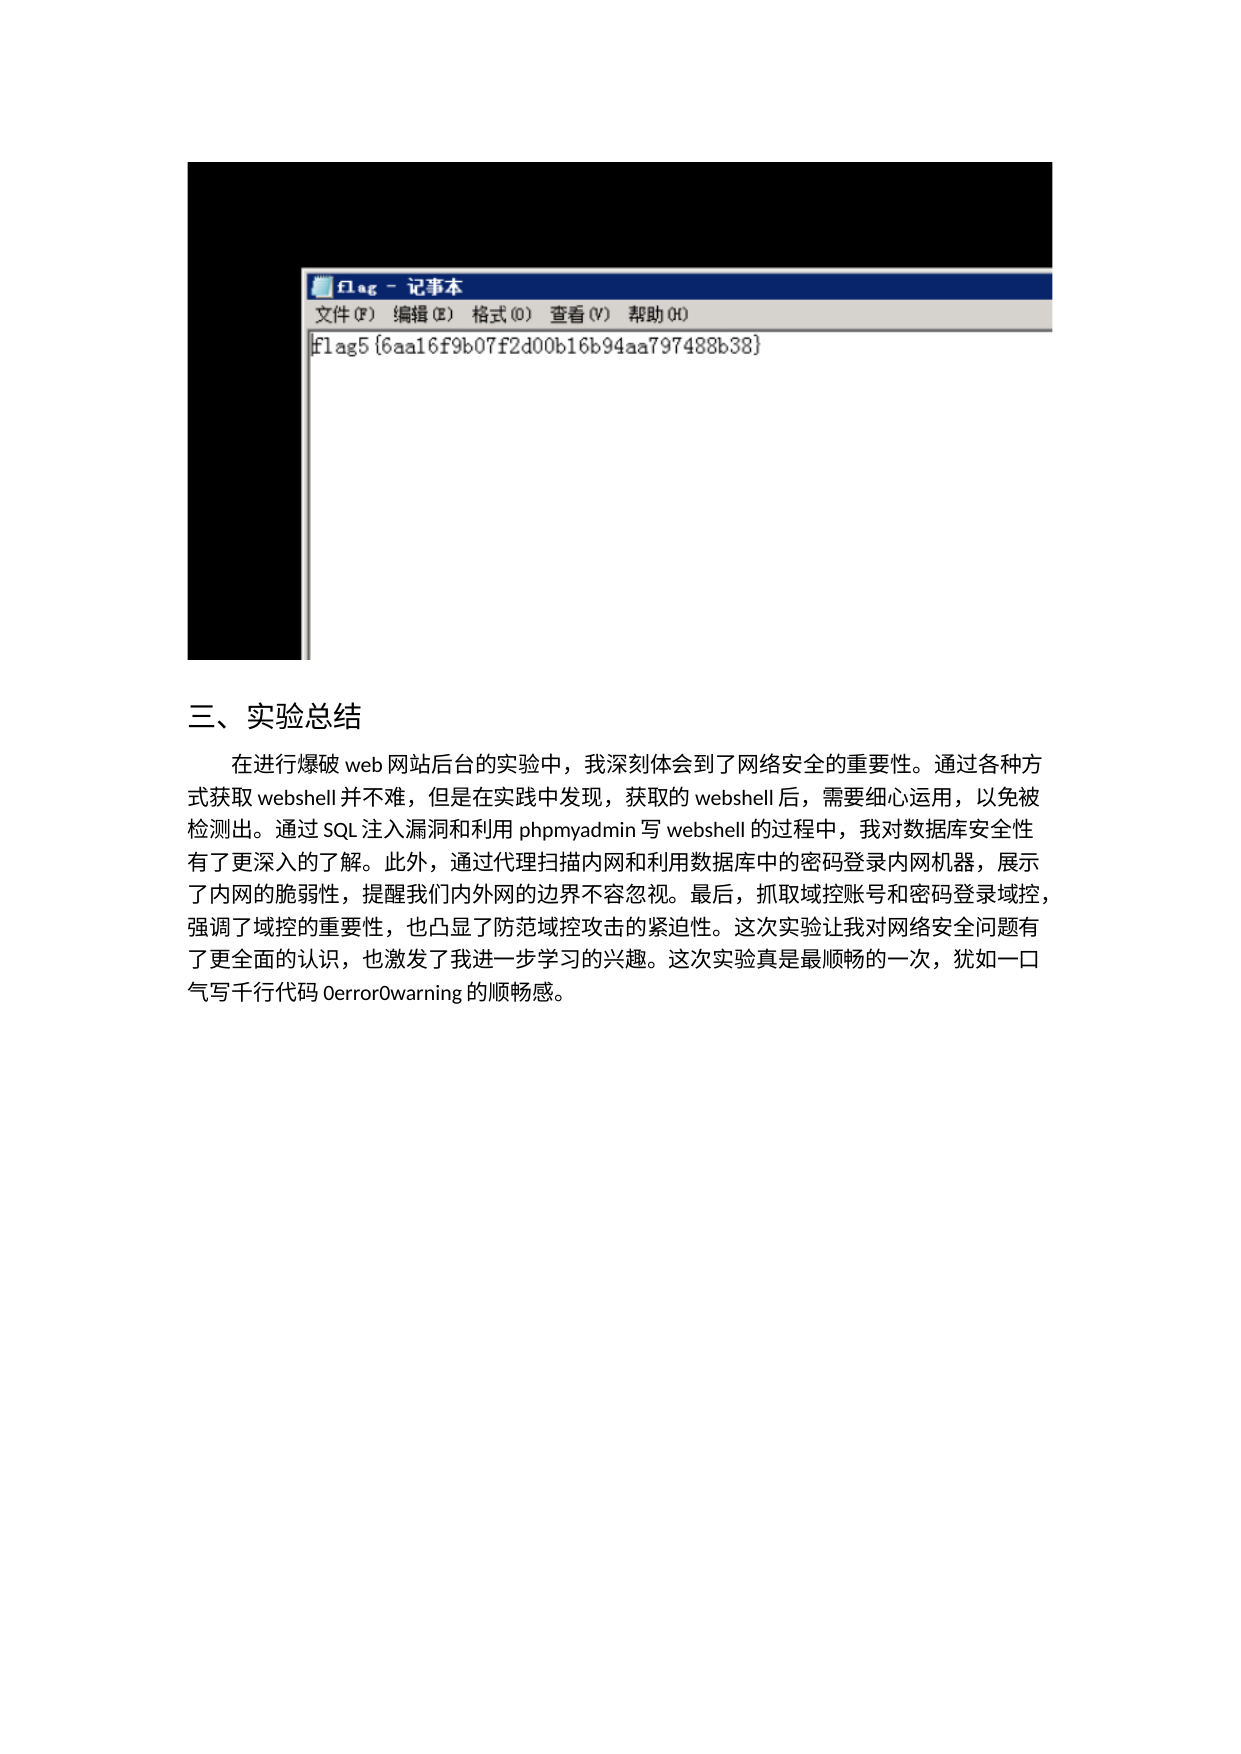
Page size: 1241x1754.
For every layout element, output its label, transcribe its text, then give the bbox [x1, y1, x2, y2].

text 三、实验总结 [187, 682, 1053, 747]
picture [187, 162, 1053, 660]
text 在进行爆破web网站后台的实验中，我深刻体会到了网络安全的重要性。通过各种方式获取webshell并不难，但是在实践中发现，获取的webshell后，需要细心运用，以免被检测出。通过SQL注入漏洞和利用phpmyadmin写webshell的过程中，我对数据库安全性有了更深入的了解。此外，通过代理扫描内网和利用数据库中的密码登录内网机器，展示了内网的脆弱性，提醒我们内外网的边界不容忽视。最后，抓取域控账号和密码登录域控，强调了域控的重要性，也凸显了防范域控攻击的紧迫性。这次实验让我对网络安全问题有了更全面的认识，也激发了我进一步学习的兴趣。这次实验真是最顺畅的一次，犹如一口气写千行代码0error0warning的顺畅感。 [187, 747, 1053, 1007]
